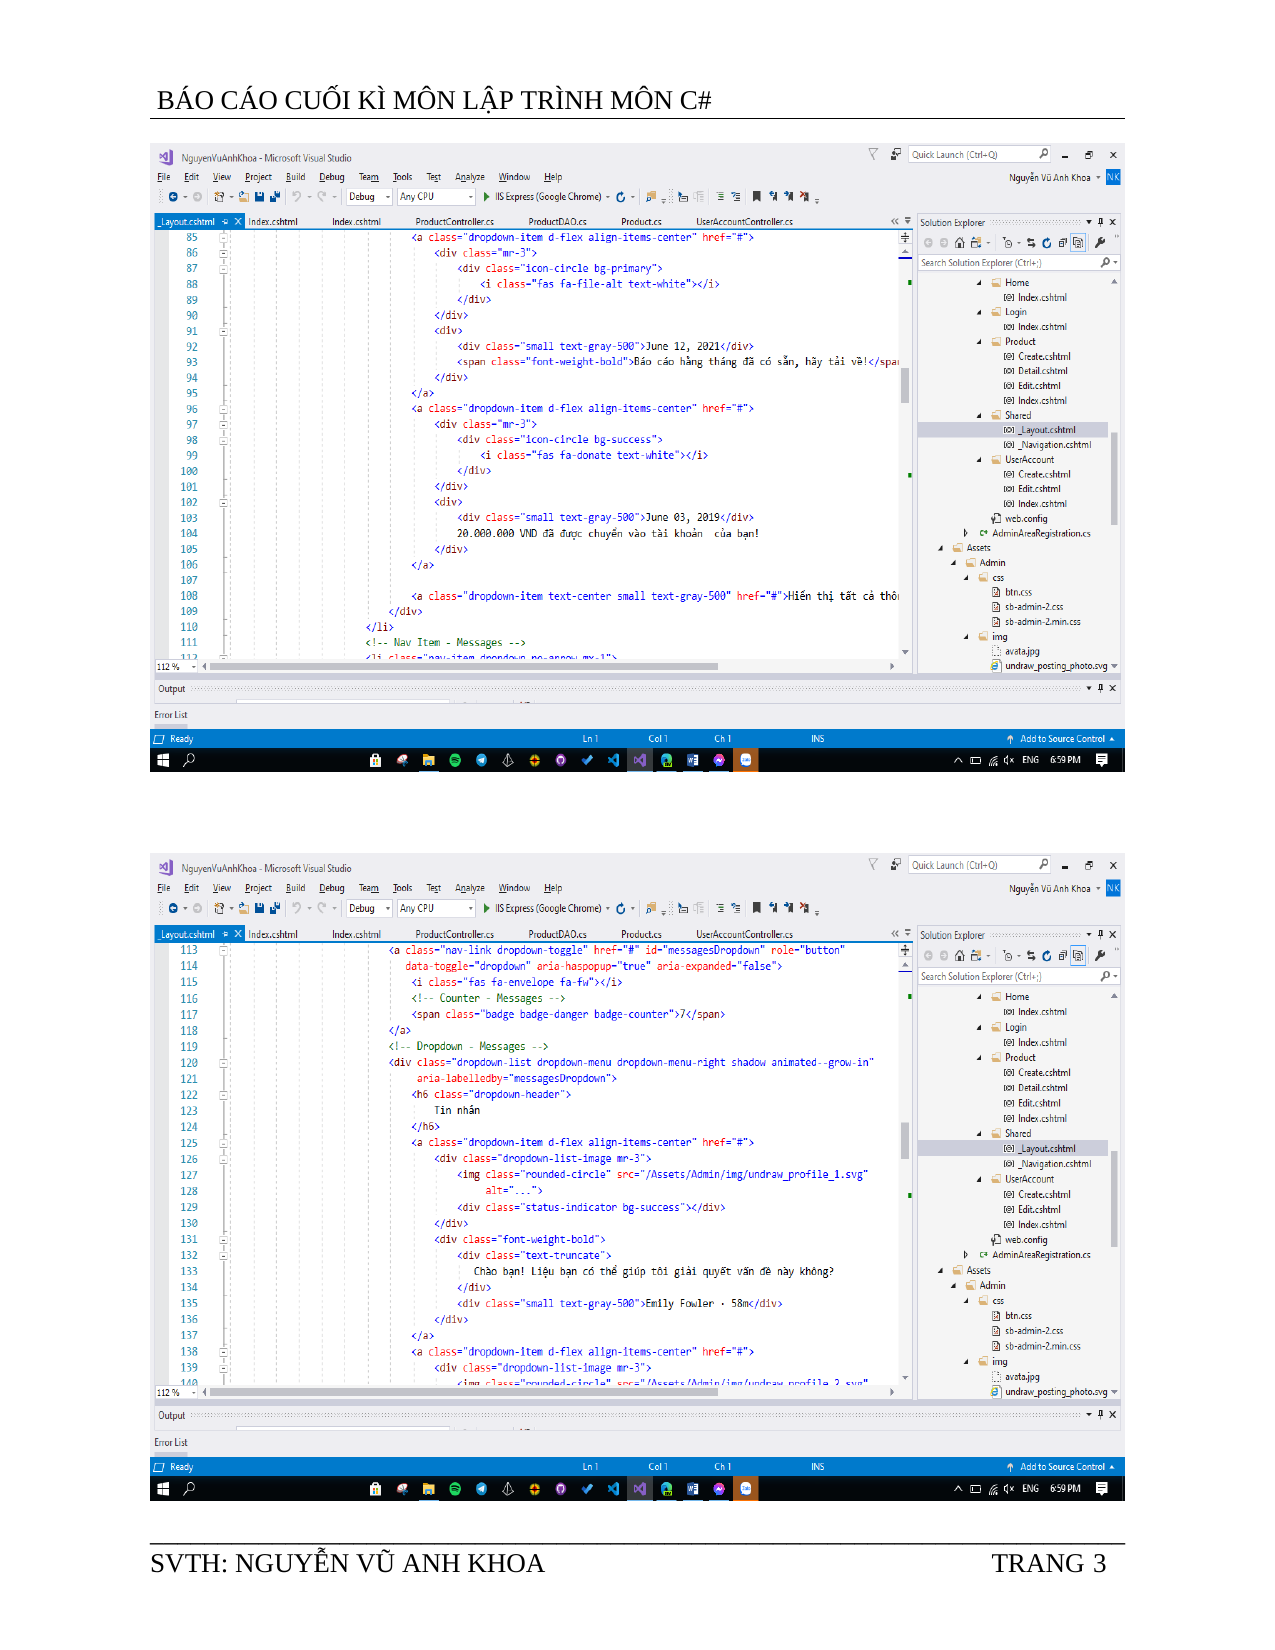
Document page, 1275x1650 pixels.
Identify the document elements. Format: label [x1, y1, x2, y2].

picture [150, 143, 1125, 772]
picture [150, 853, 1125, 1501]
